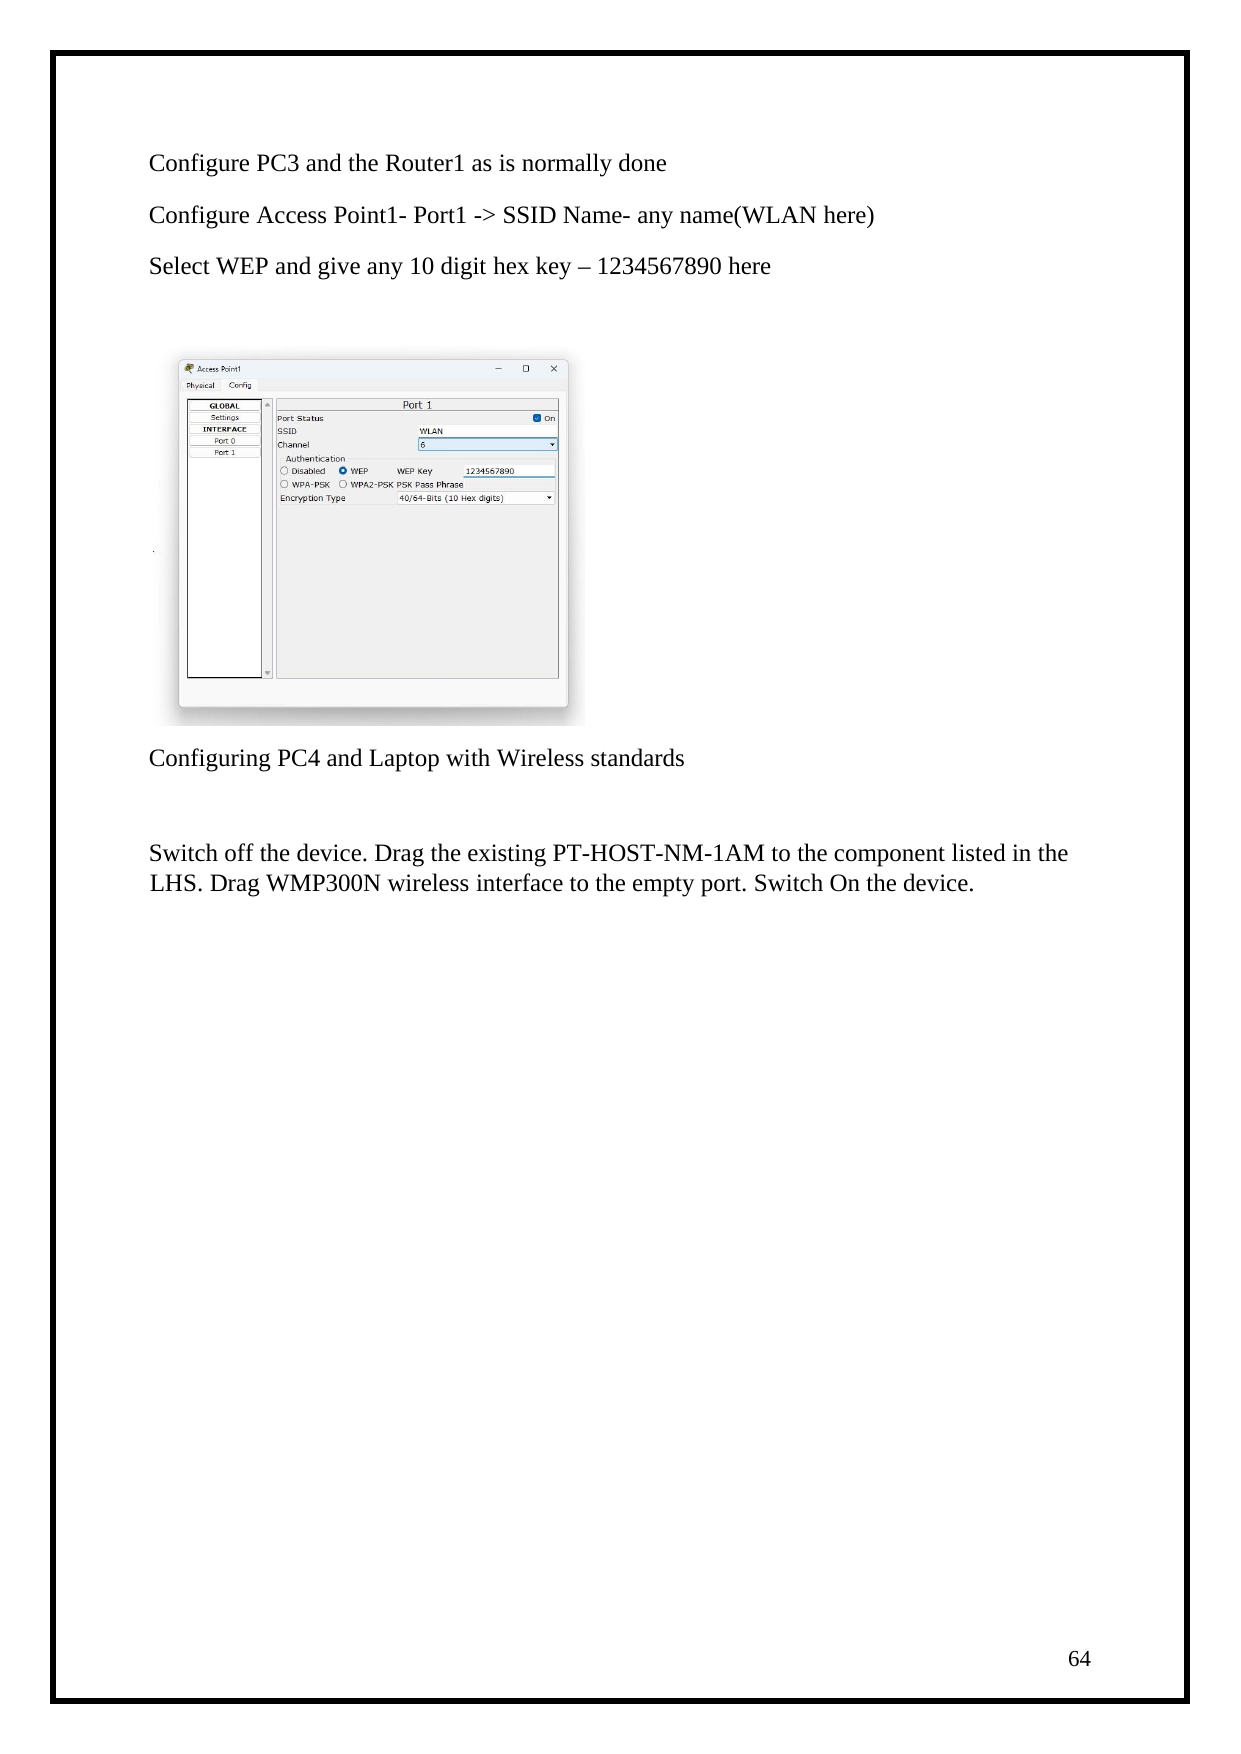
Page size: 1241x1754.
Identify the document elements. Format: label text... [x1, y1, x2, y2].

text Configure Access Point1- Port1 -> SSID Name- any name(WLAN here) Select WEP and give any 10 digit hex key – 1234567890 here [148, 200, 929, 280]
picture [153, 346, 586, 726]
text Configure PC3 and the Router1 as is normally done [148, 148, 1178, 176]
text Switch off the device. Drag the existing PT-HOST-NM-1AM to the component listed in the LHS. Drag WMP300N wireless interface to the empty port. Switch On the device. [148, 838, 1092, 897]
